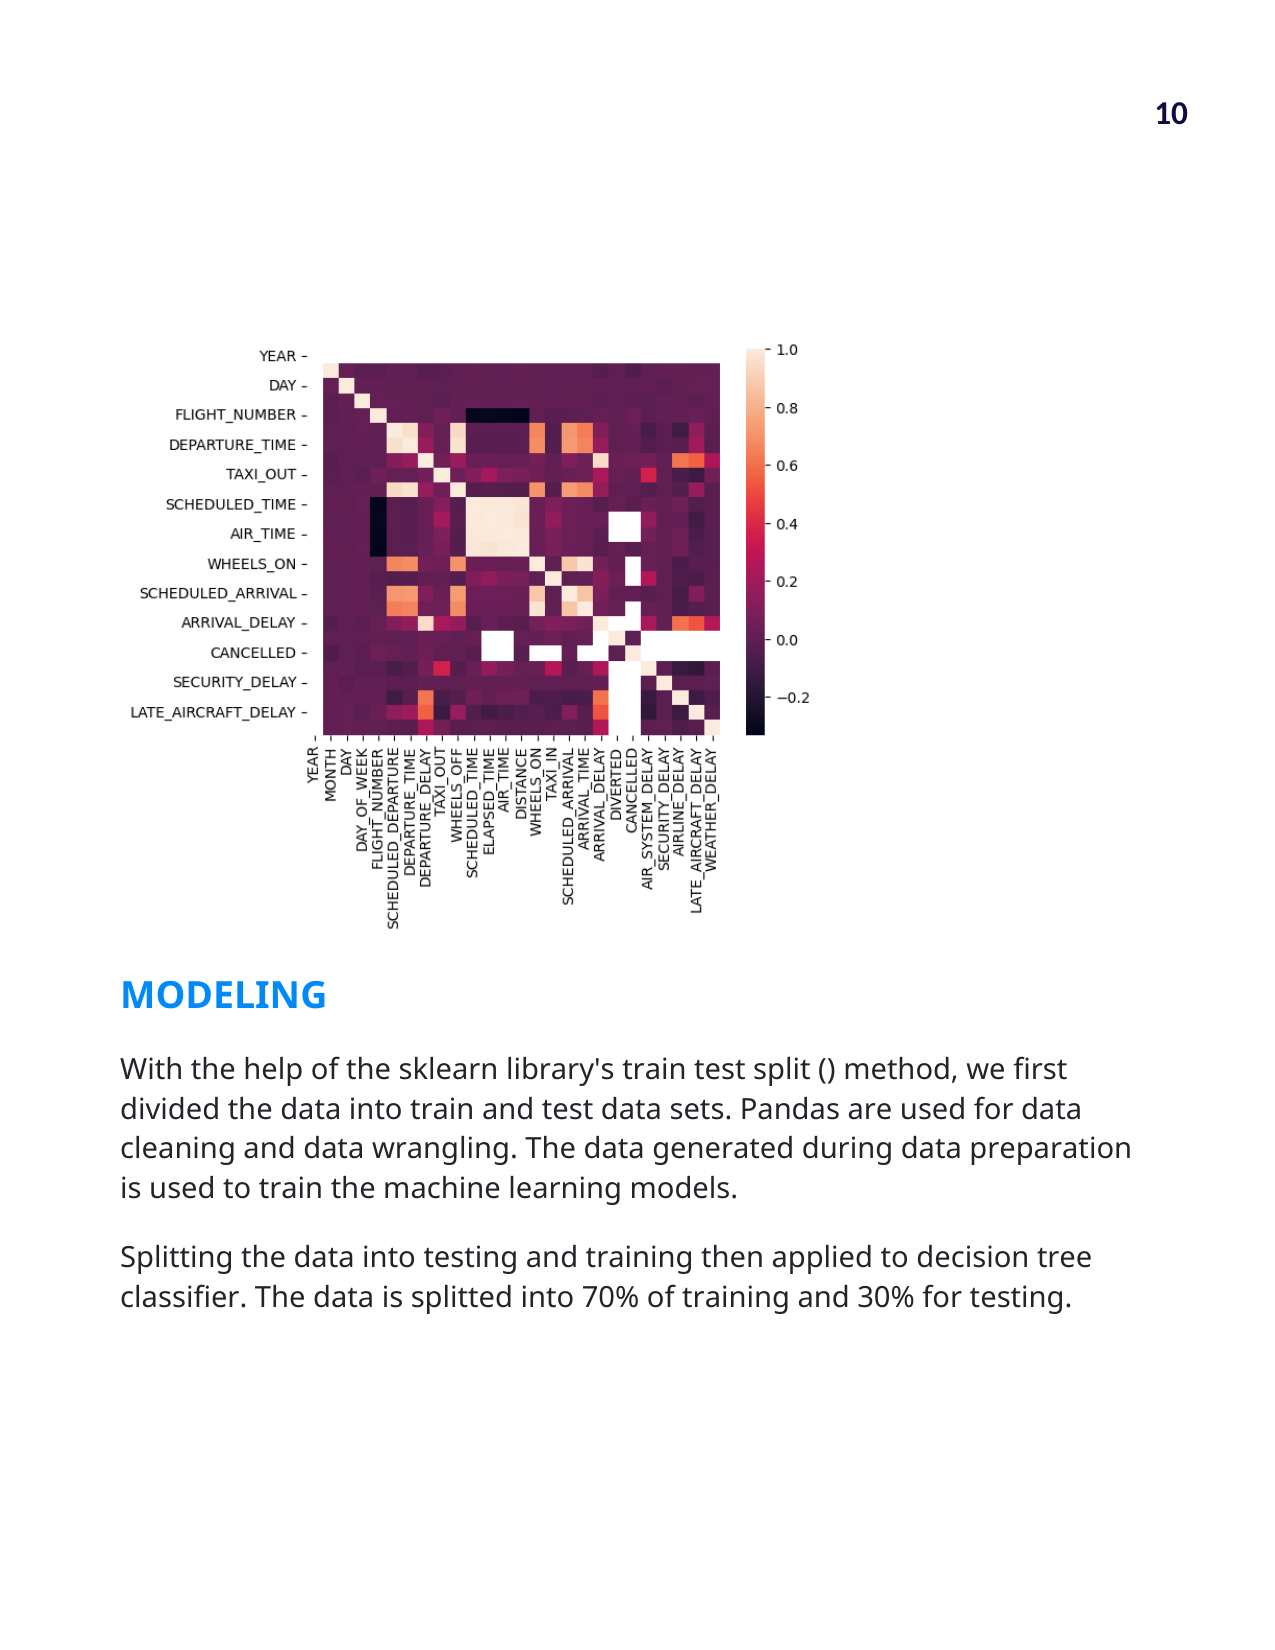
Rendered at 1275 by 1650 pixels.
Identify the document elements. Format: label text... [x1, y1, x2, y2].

picture [120, 333, 820, 939]
text MODELING [120, 968, 1155, 1019]
text With the help of the sklearn library's train test split () method, we first divided the data into train and test data sets. Pandas are used for data cleaning and data wrangling. The data generated during data preparation is used to train the machine learning models. [120, 1048, 1155, 1207]
text Splitting the data into testing and training then applied to decision tree classifier. The data is splitted into 70% of training and 30% for testing. [120, 1236, 1155, 1316]
